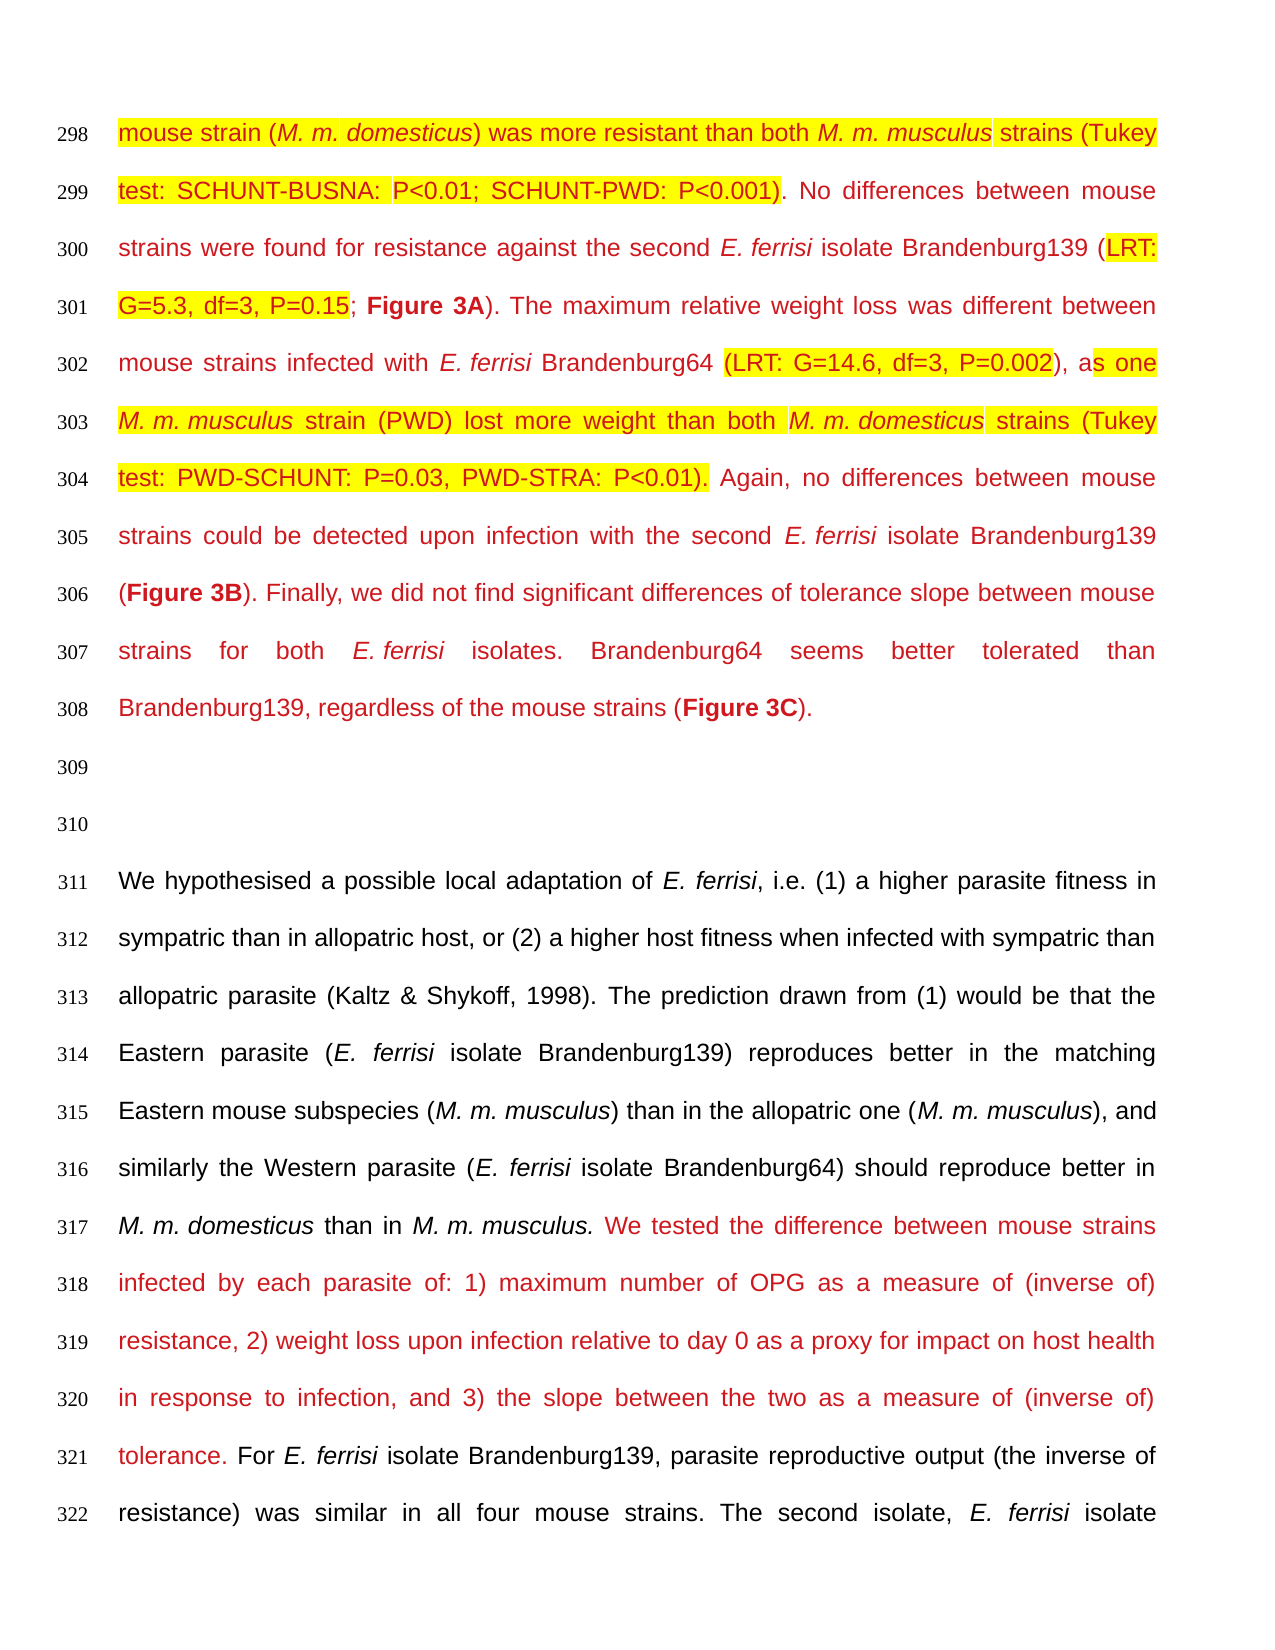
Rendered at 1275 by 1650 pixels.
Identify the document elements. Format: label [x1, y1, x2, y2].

text [118, 118, 1157, 722]
text [118, 866, 1157, 1527]
